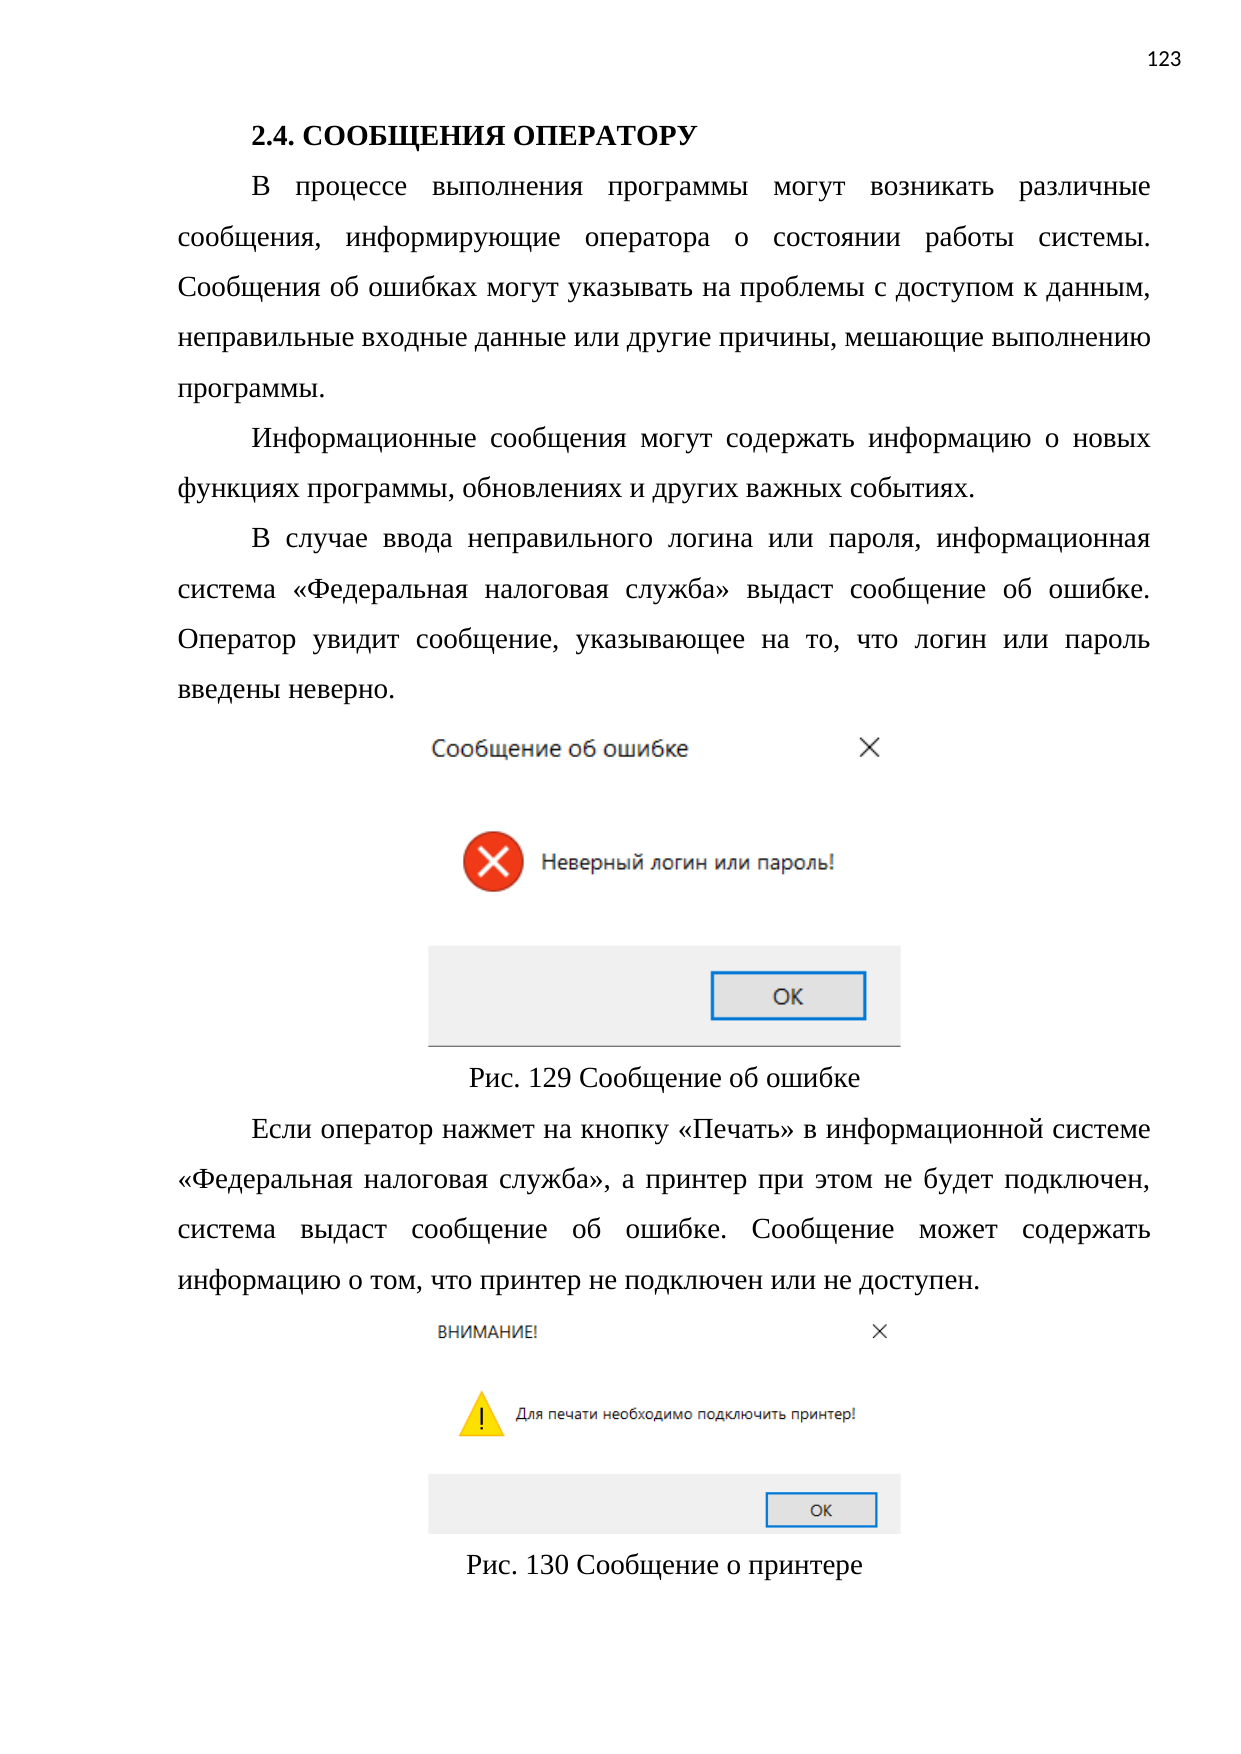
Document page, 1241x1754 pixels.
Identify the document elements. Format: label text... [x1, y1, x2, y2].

text 2.4. СООБЩЕНИЯ ОПЕРАТОРУ [177, 118, 1152, 152]
text Если оператор нажмет на кнопку «Печать» в информационной системе «Федеральная налоговая служба», а принтер при этом не будет подключен, система выдаст сообщение об ошибке. Сообщение может содержать информацию о том, что принтер не подключен или не доступен. [177, 1111, 1152, 1295]
text Информационные сообщения могут содержать информацию о новых функциях программы, обновлениях и других важных событиях. [177, 420, 1152, 504]
picture [428, 1312, 901, 1534]
text В процессе выполнения программы могут возникать различные сообщения, информирующие оператора о состоянии работы системы. Сообщения об ошибках могут указывать на проблемы с доступом к данным, неправильные входные данные или другие причины, мешающие выполнению программы. [177, 168, 1152, 403]
picture [428, 721, 901, 1047]
text В случае ввода неправильного логина или пароля, информационная система «Федеральная налоговая служба» выдаст сообщение об ошибке. Оператор увидит сообщение, указывающее на то, что логин или пароль введены неверно. [177, 521, 1152, 705]
text Рис. 129 Сообщение об ошибке [177, 1061, 1152, 1094]
text Рис. 130 Сообщение о принтере [177, 1547, 1152, 1581]
